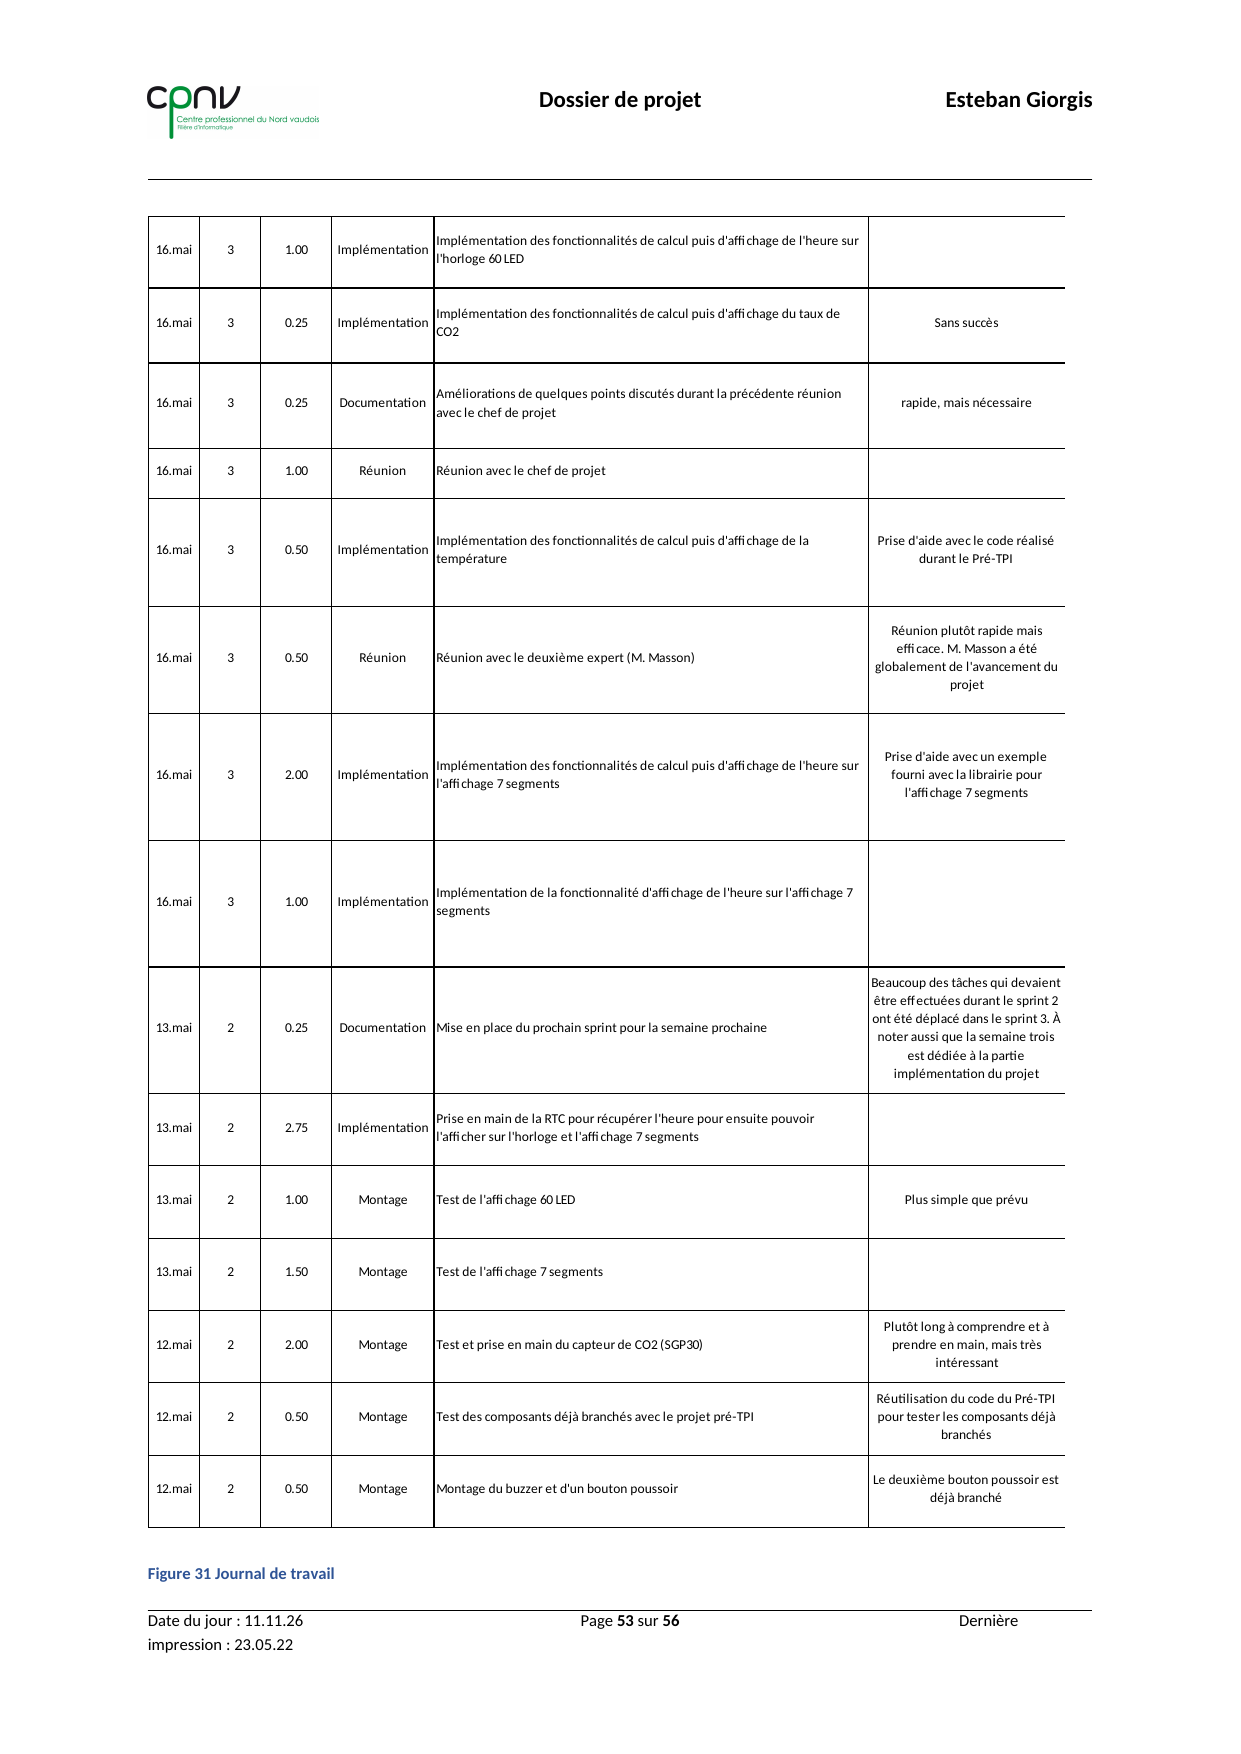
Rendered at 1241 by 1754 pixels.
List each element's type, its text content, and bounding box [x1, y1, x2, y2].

text Figure 31 Journal de travail [148, 1563, 1092, 1584]
picture [147, 86, 319, 139]
